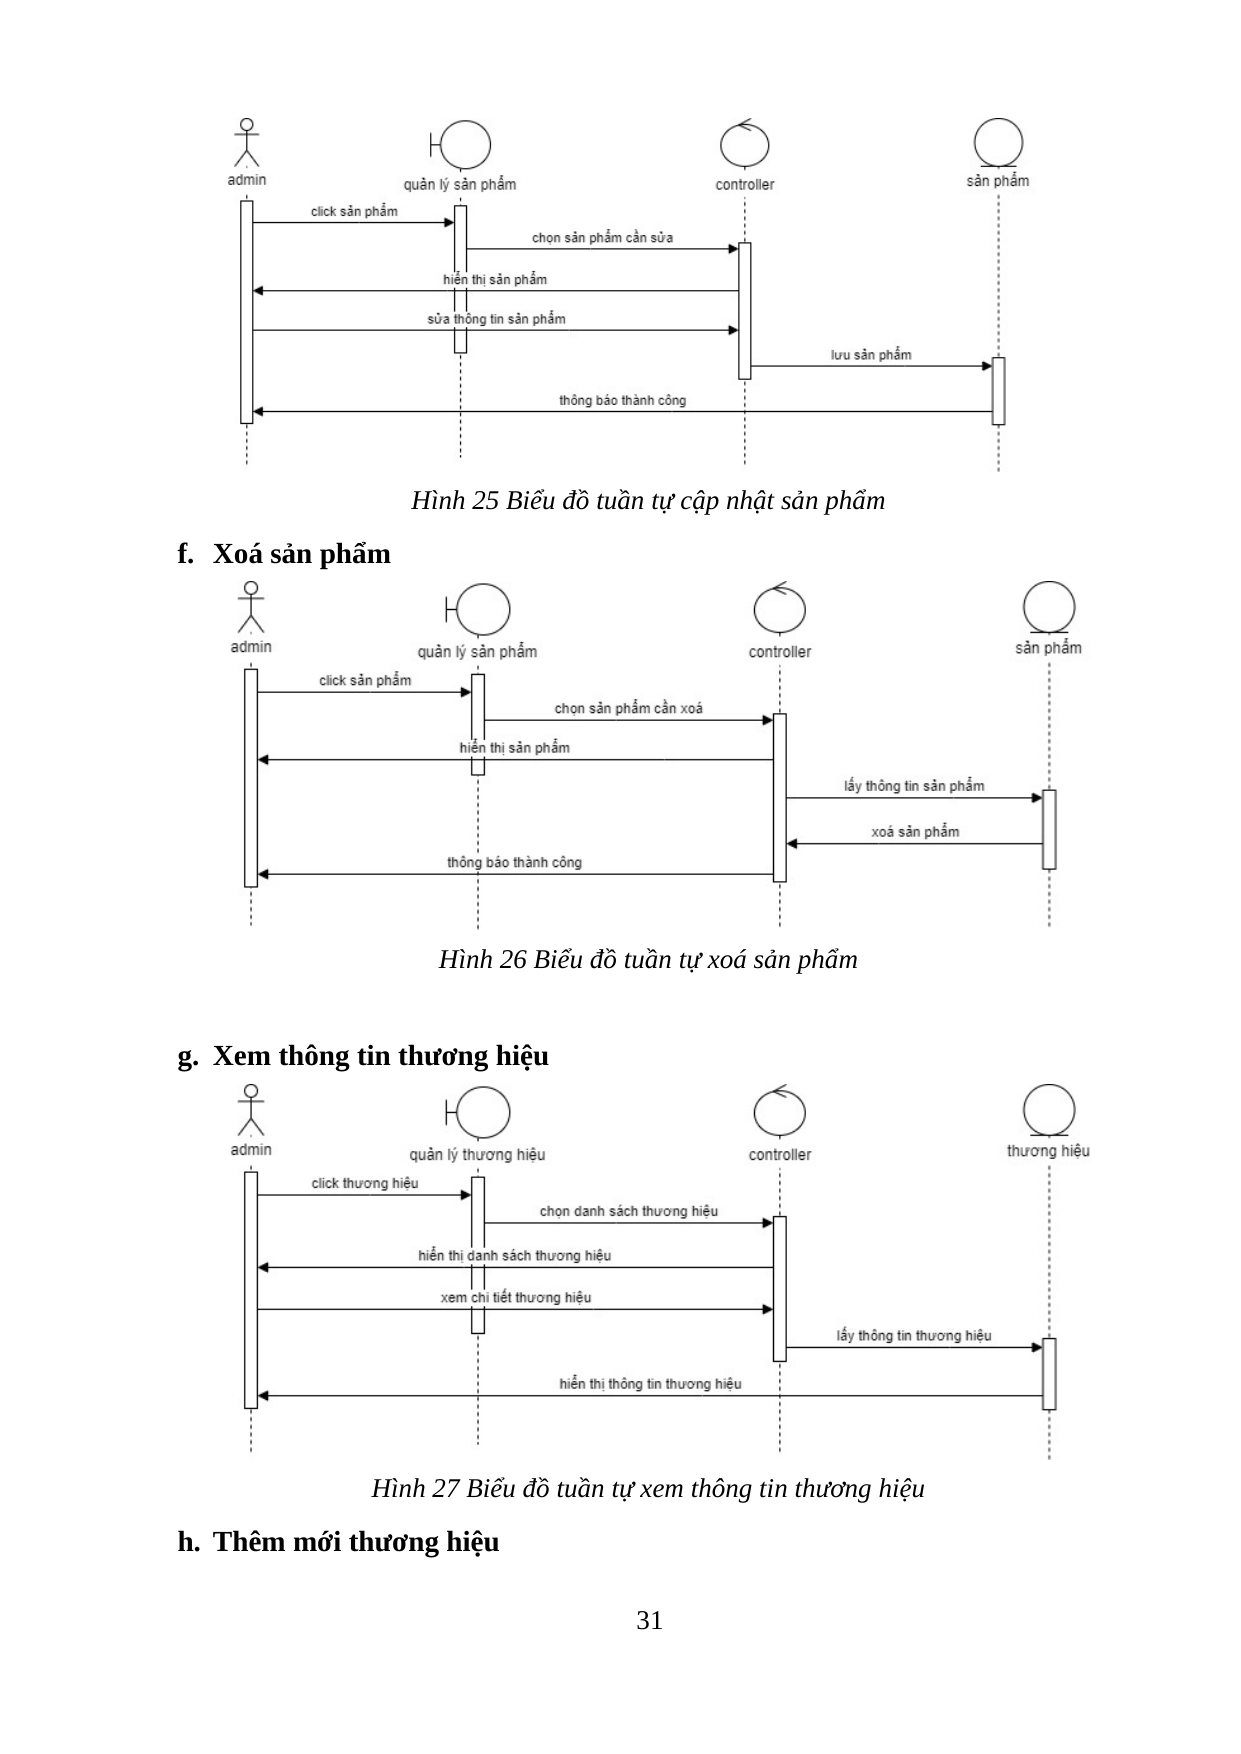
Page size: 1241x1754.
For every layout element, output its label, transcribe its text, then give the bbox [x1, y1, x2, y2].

picture [177, 581, 1123, 931]
text Hình 26 Biểu đồ tuần tự xoá sản phẩm [177, 943, 1122, 974]
subtitle Xoá sản phẩm [177, 536, 1122, 569]
subtitle Thêm mới thương hiệu [177, 1524, 1122, 1557]
text Hình 25 Biểu đồ tuần tự cập nhật sản phẩm [177, 484, 1122, 515]
text Hình 27 Biểu đồ tuần tự xem thông tin thương hiệu [177, 1472, 1122, 1503]
subtitle Xem thông tin thương hiệu [177, 1038, 1122, 1072]
picture [177, 1084, 1123, 1460]
picture [177, 118, 1068, 472]
